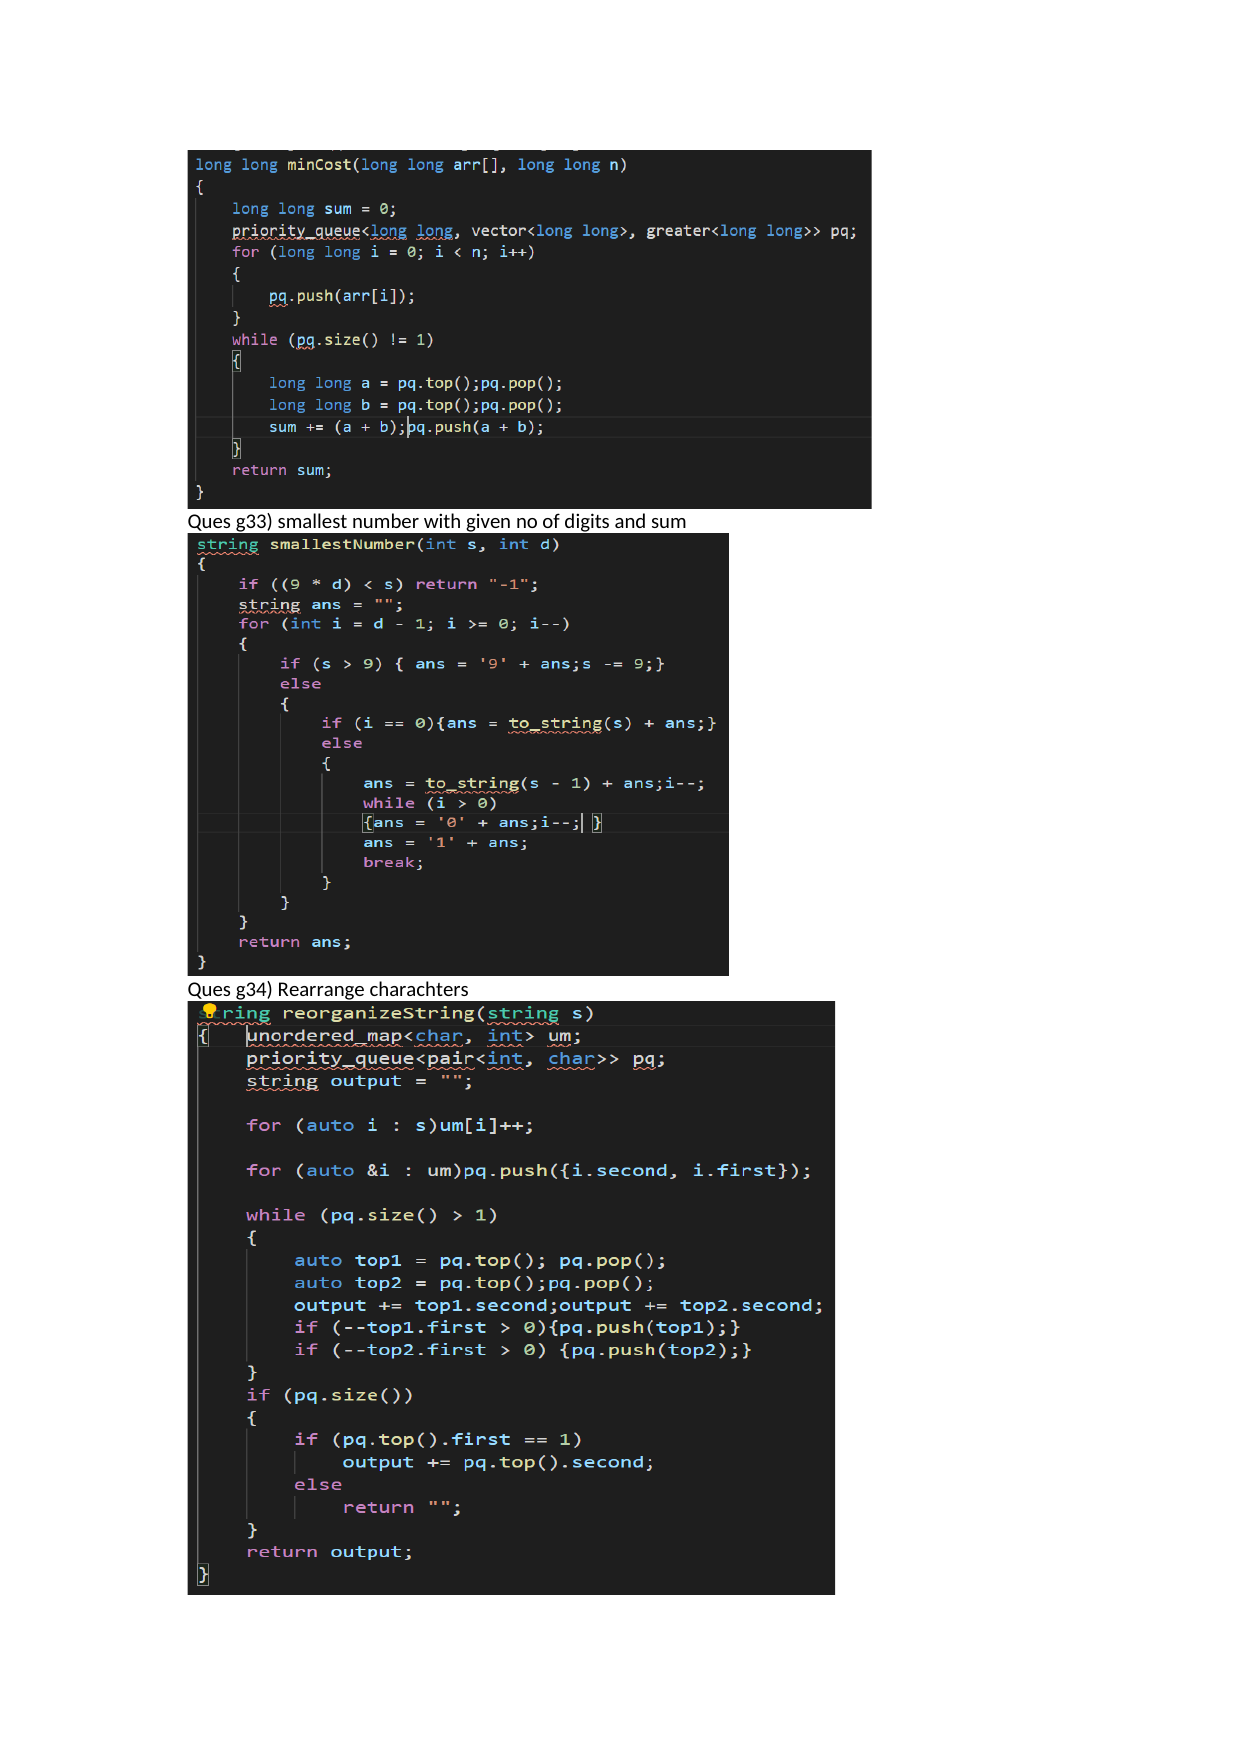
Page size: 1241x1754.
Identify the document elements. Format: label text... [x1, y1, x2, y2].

list Ques g34) Rearrange charachters [187, 976, 1053, 1001]
picture [187, 150, 872, 509]
picture [187, 1001, 836, 1595]
picture [187, 533, 729, 976]
list Ques g33) smallest number with given no of digits and sum [187, 508, 1053, 534]
